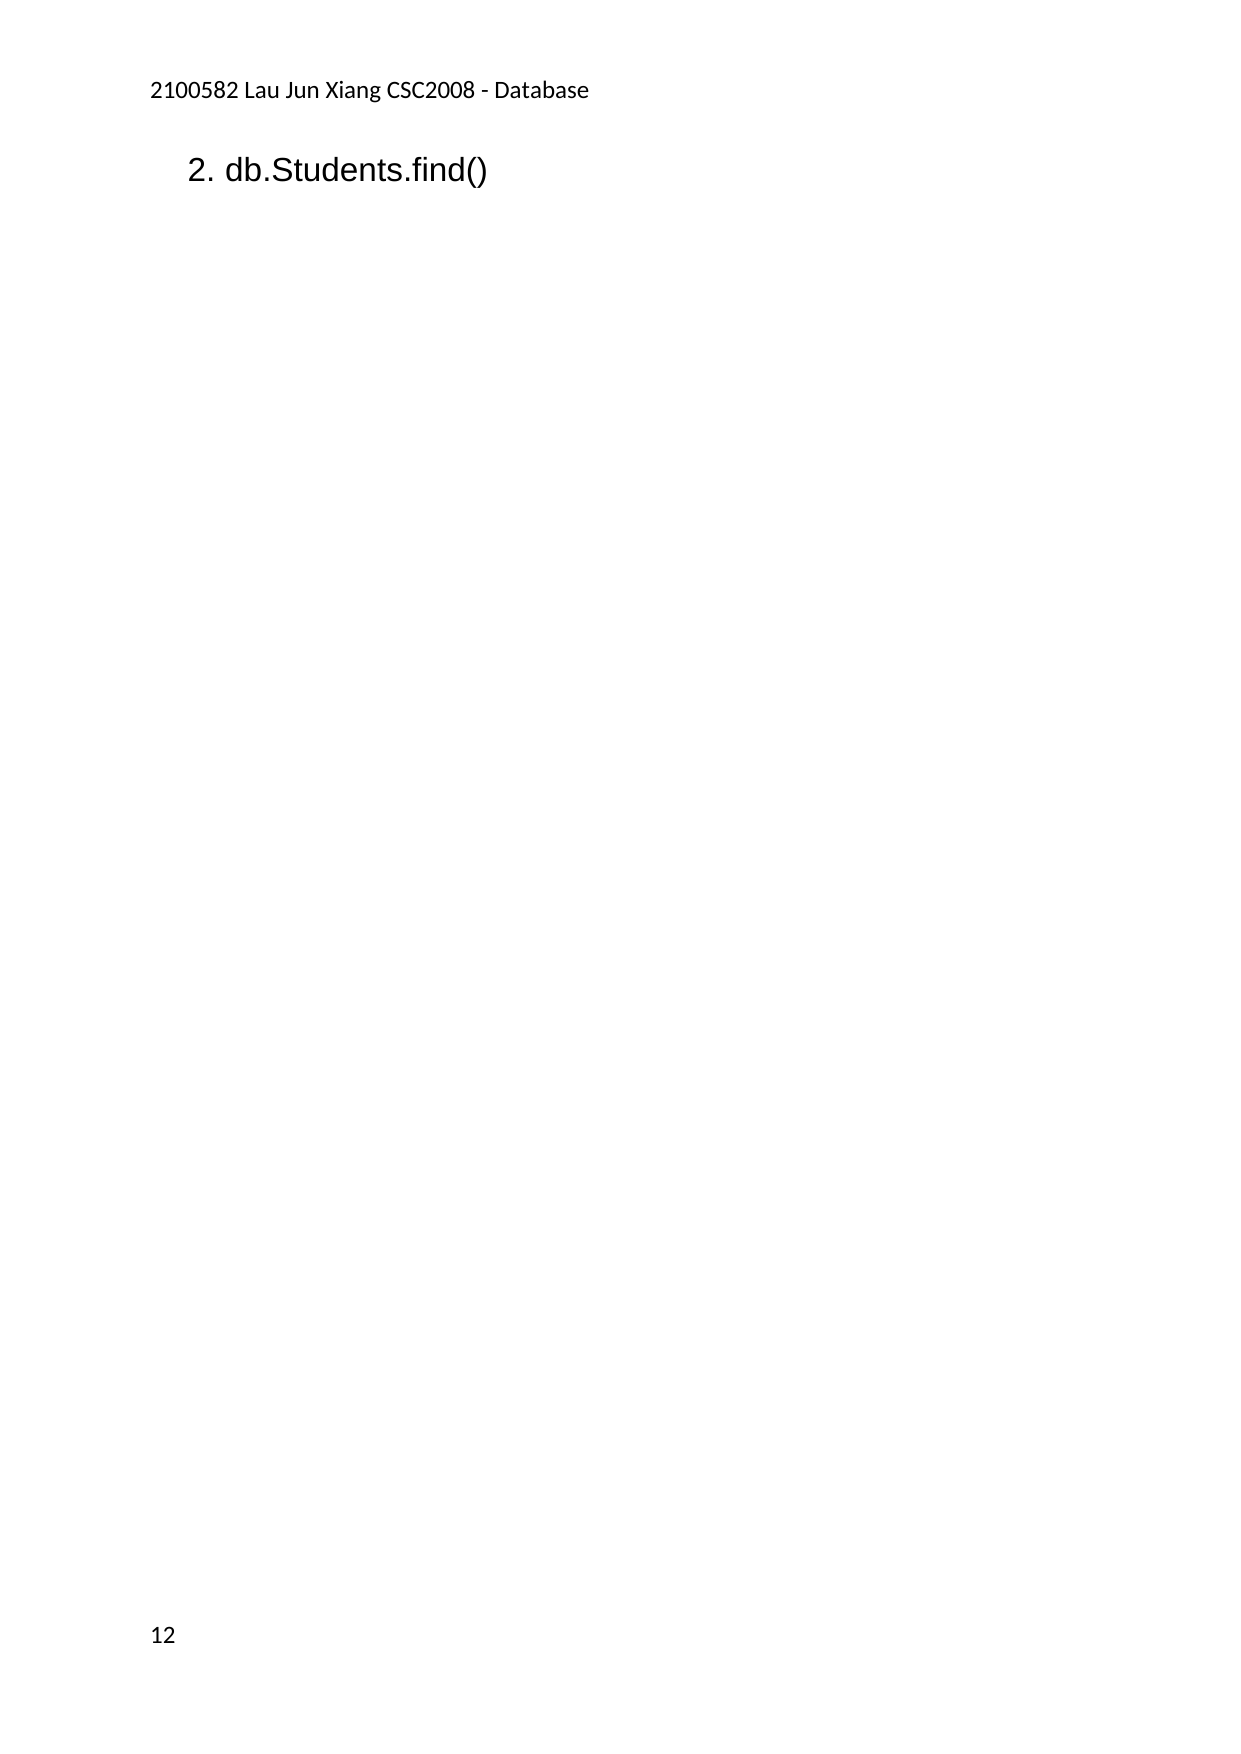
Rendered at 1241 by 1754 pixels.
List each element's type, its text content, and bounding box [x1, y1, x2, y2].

list db.Students.find() [187, 150, 1090, 188]
